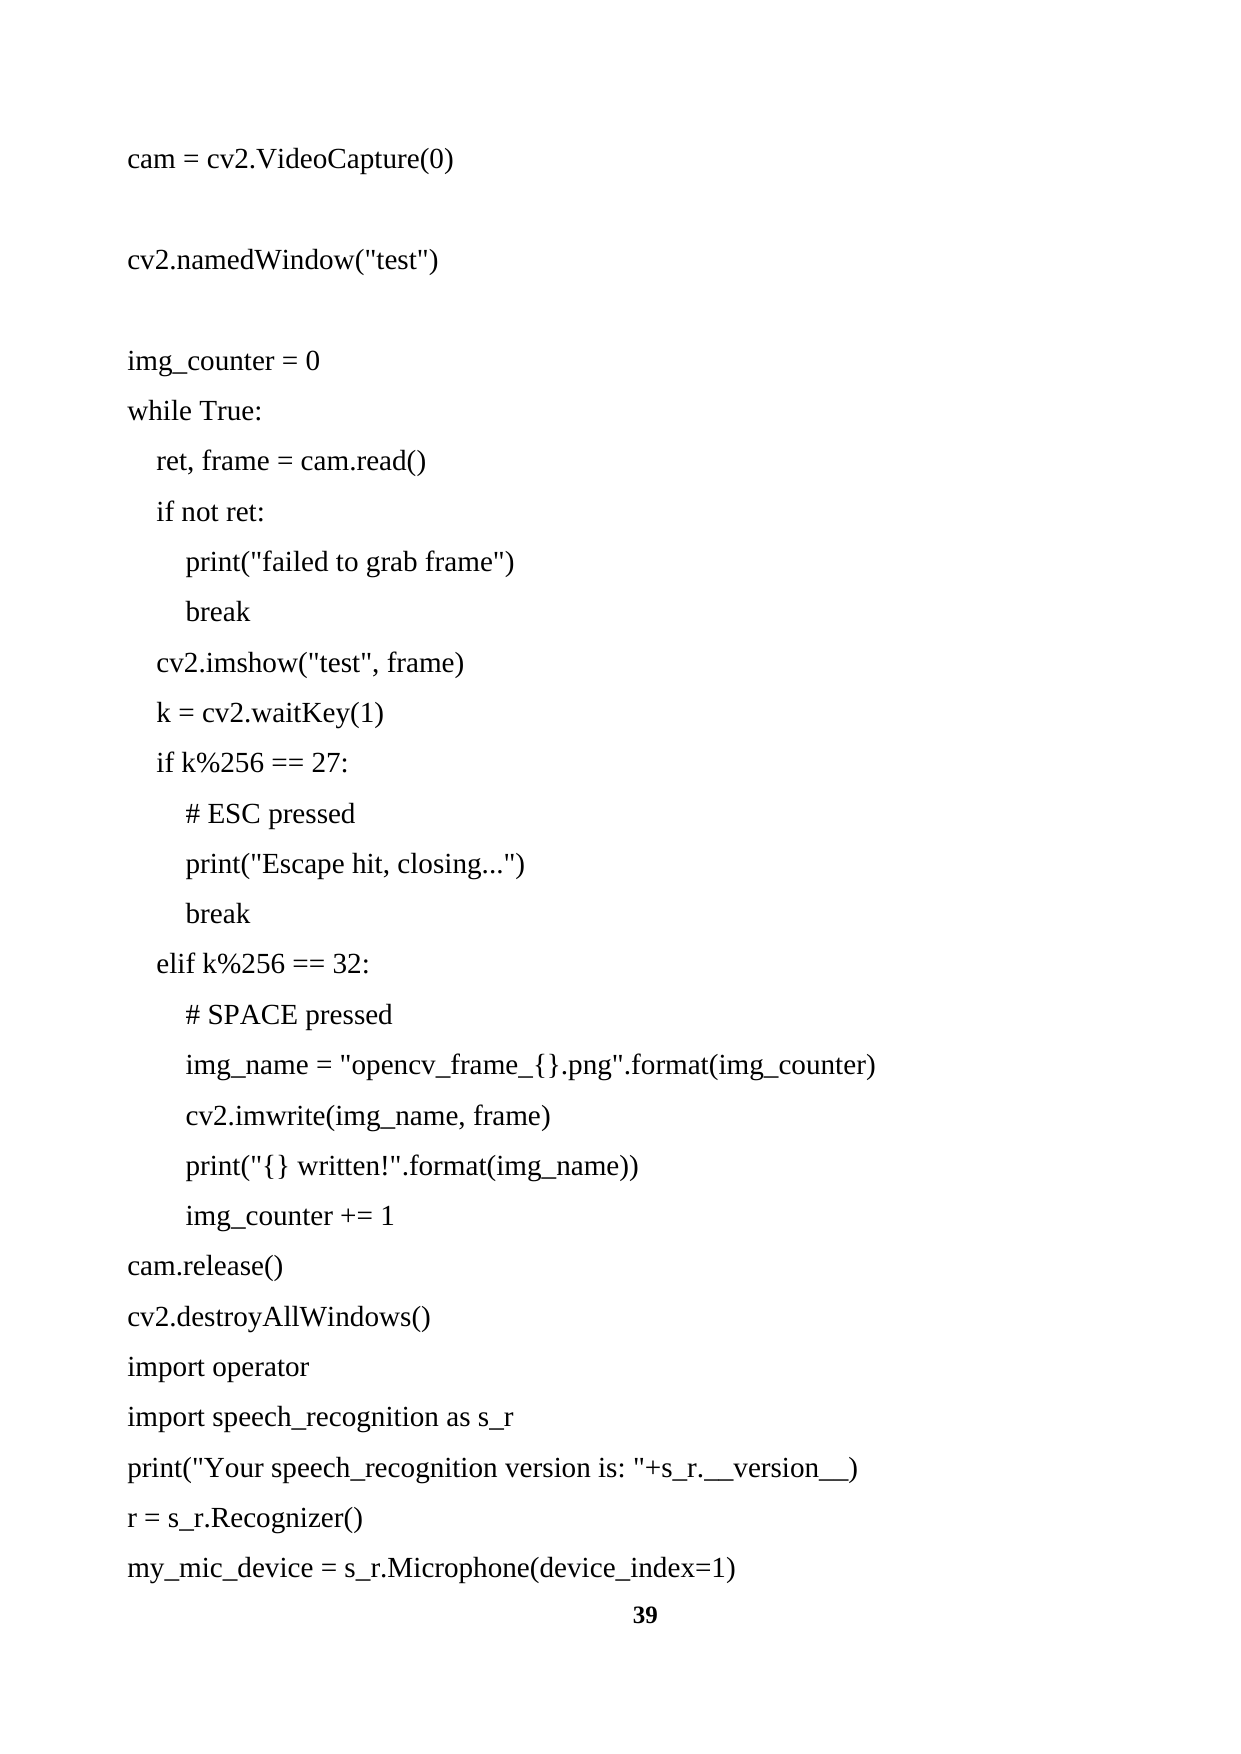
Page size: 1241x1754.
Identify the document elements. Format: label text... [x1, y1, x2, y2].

text elif k%256 == 32: [127, 947, 1163, 980]
text print("{} written!".format(img_name)) [127, 1148, 1163, 1181]
text img_counter += 1 [127, 1198, 1163, 1232]
text img_counter = 0 [127, 343, 1163, 376]
text cam.release() [127, 1248, 1163, 1282]
text import operator [127, 1349, 1163, 1383]
text cv2.destroyAllWindows() [127, 1299, 1163, 1332]
text img_name = "opencv_frame_{}.png".format(img_counter) [127, 1047, 1163, 1081]
text # ESC pressed [127, 796, 1163, 829]
text r = s_r.Recognizer() [127, 1500, 1163, 1534]
text break [127, 594, 1163, 628]
text import speech_recognition as s_r [127, 1399, 1163, 1433]
text if k%256 == 27: [127, 745, 1163, 779]
text print("failed to grab frame") [127, 544, 1163, 578]
text print("Your speech_recognition version is: "+s_r.__version__) [127, 1450, 1163, 1483]
text cv2.imwrite(img_name, frame) [127, 1098, 1163, 1131]
text my_mic_device = s_r.Microphone(device_index=1) [127, 1550, 1163, 1584]
text cv2.namedWindow("test") [127, 242, 1163, 276]
text ret, frame = cam.read() [127, 443, 1163, 477]
text if not ret: [127, 494, 1163, 527]
text cv2.imshow("test", frame) [127, 645, 1163, 678]
text print("Escape hit, closing...") [127, 846, 1163, 879]
text # SPACE pressed [127, 997, 1163, 1031]
text break [127, 896, 1163, 930]
text k = cv2.waitKey(1) [127, 695, 1163, 729]
text while True: [127, 393, 1163, 427]
text cam = cv2.VideoCapture(0) [127, 142, 1163, 175]
